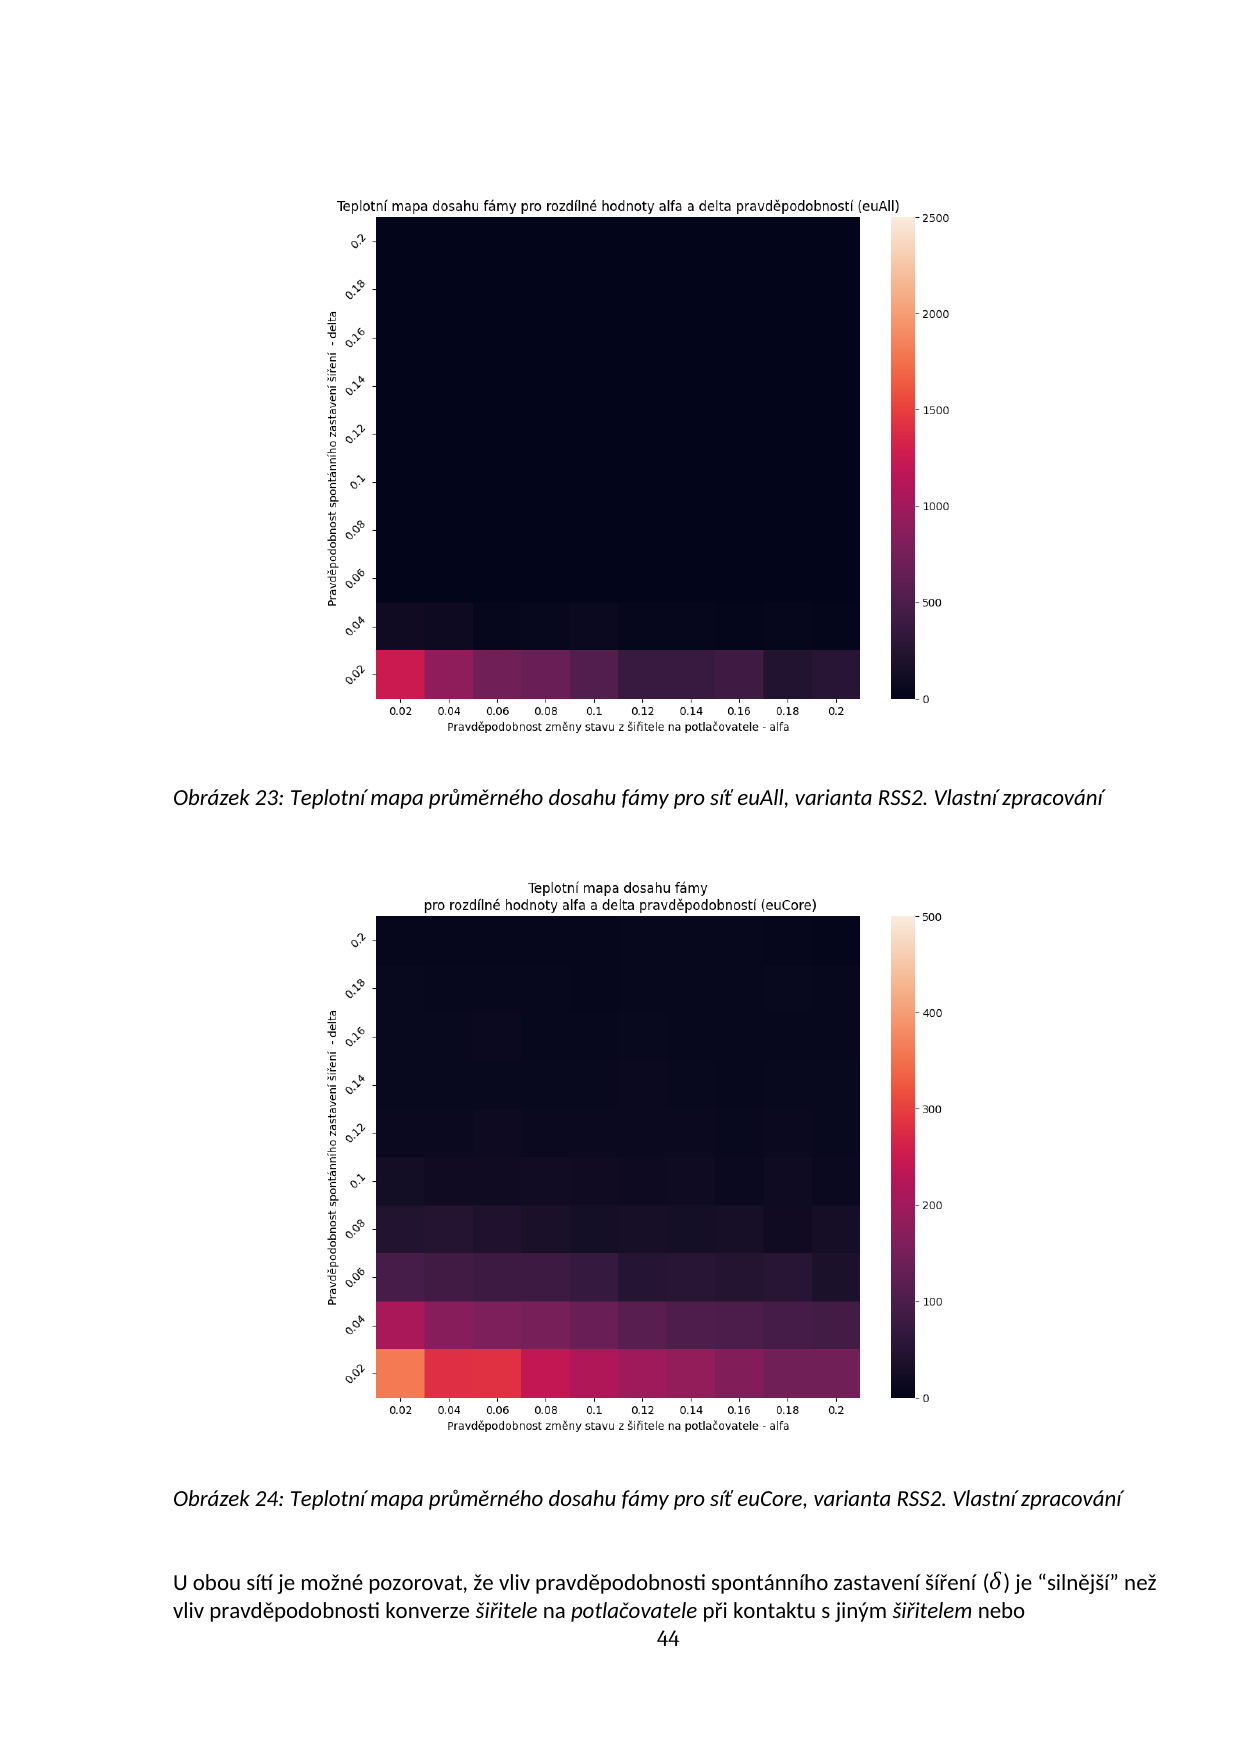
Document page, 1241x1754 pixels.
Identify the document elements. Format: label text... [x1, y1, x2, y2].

picture [278, 841, 1059, 1466]
text Obrázek 23: Teplotní mapa průměrného dosahu fámy pro síť euAll, varianta RSS2. Vlastní zpracování [173, 783, 1163, 811]
text Obrázek 24: Teplotní mapa průměrného dosahu fámy pro síť euCore, varianta RSS2. Vlastní zpracování [173, 1484, 1163, 1512]
picture [278, 142, 1059, 767]
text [173, 1568, 1163, 1624]
